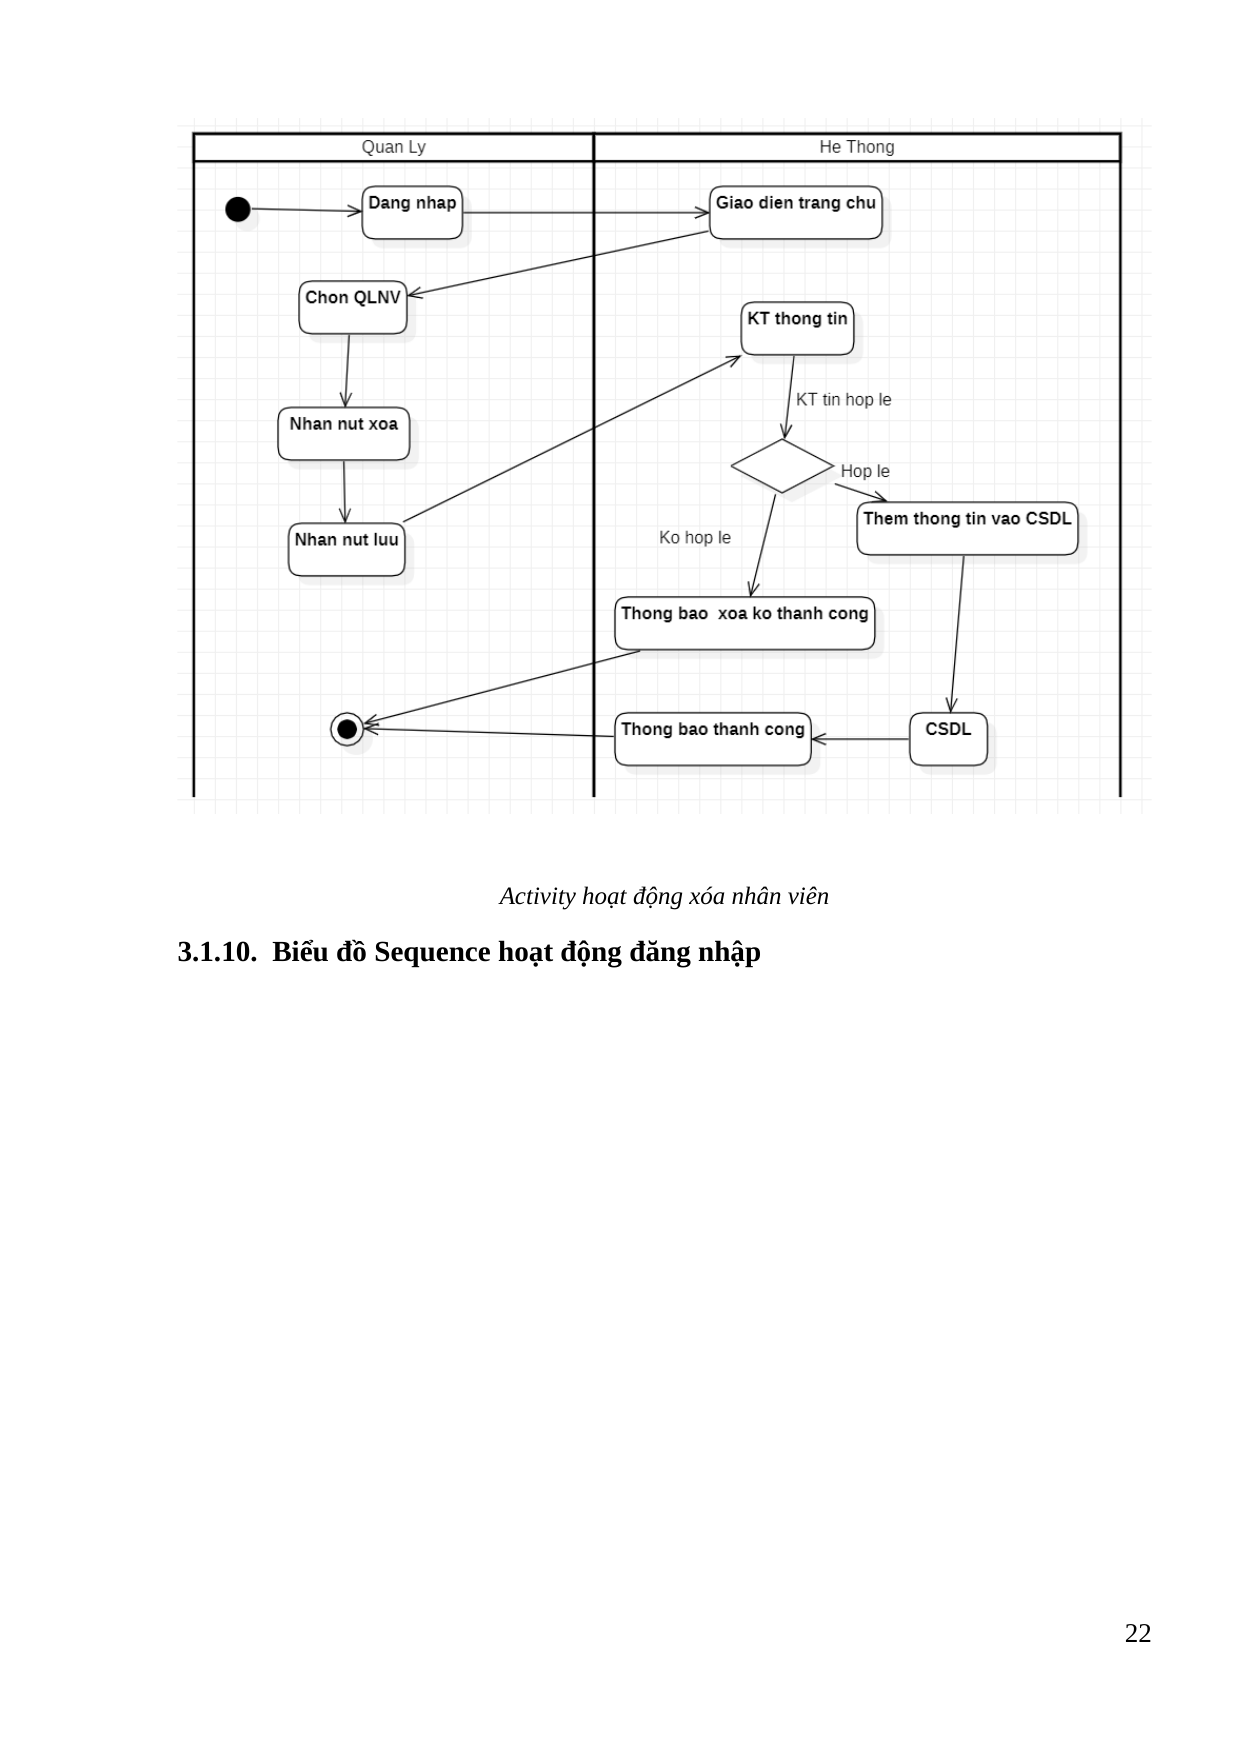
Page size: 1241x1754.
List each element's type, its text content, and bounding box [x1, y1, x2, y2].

text Activity hoạt động xóa nhân viên [177, 881, 1152, 909]
list Biểu đồ Sequence hoạt động đăng nhập [177, 934, 1152, 968]
picture [177, 118, 1152, 814]
